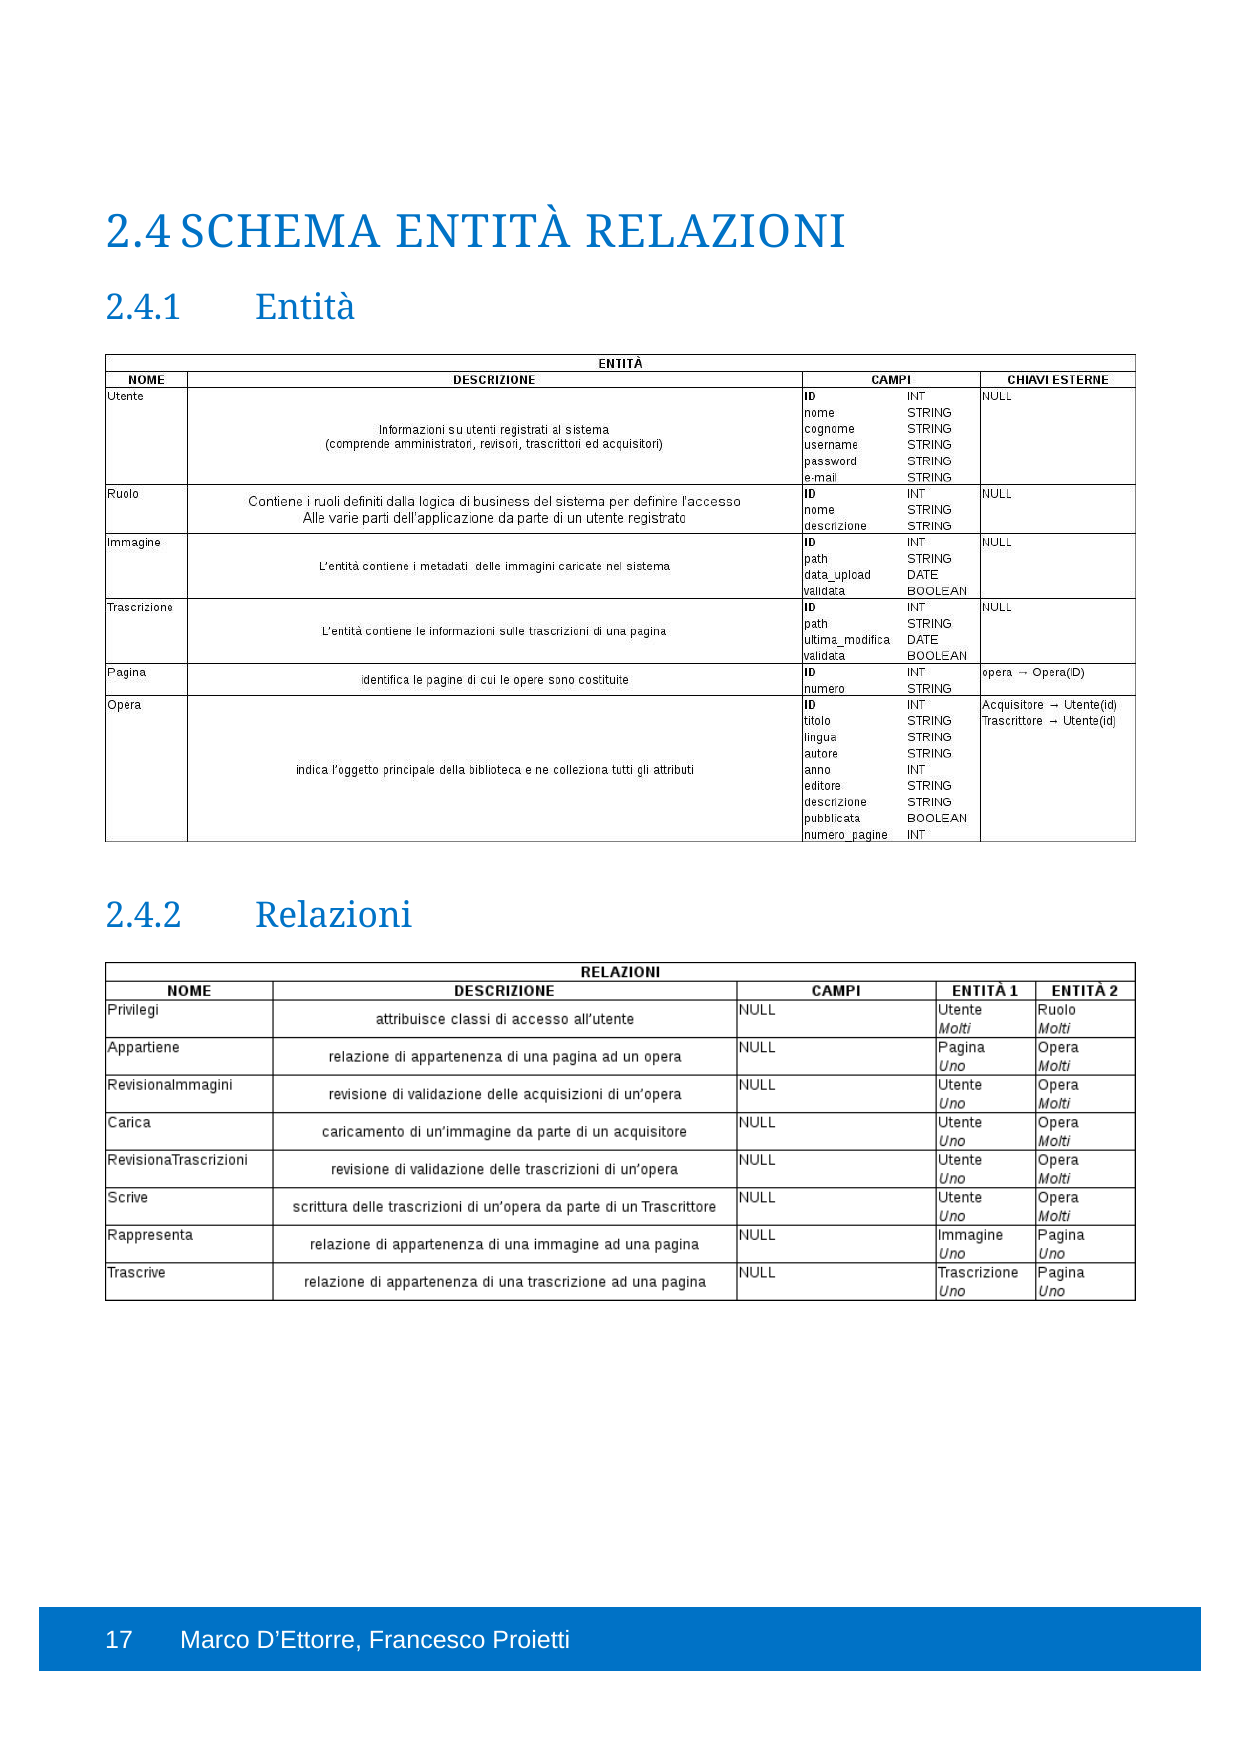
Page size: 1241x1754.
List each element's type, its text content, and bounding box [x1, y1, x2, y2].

picture [105, 962, 1136, 1301]
subtitle Schema entità relazioni [105, 198, 1135, 260]
subtitle Relazioni [105, 890, 1135, 938]
subtitle Entità [105, 281, 1135, 329]
picture [105, 354, 1136, 842]
